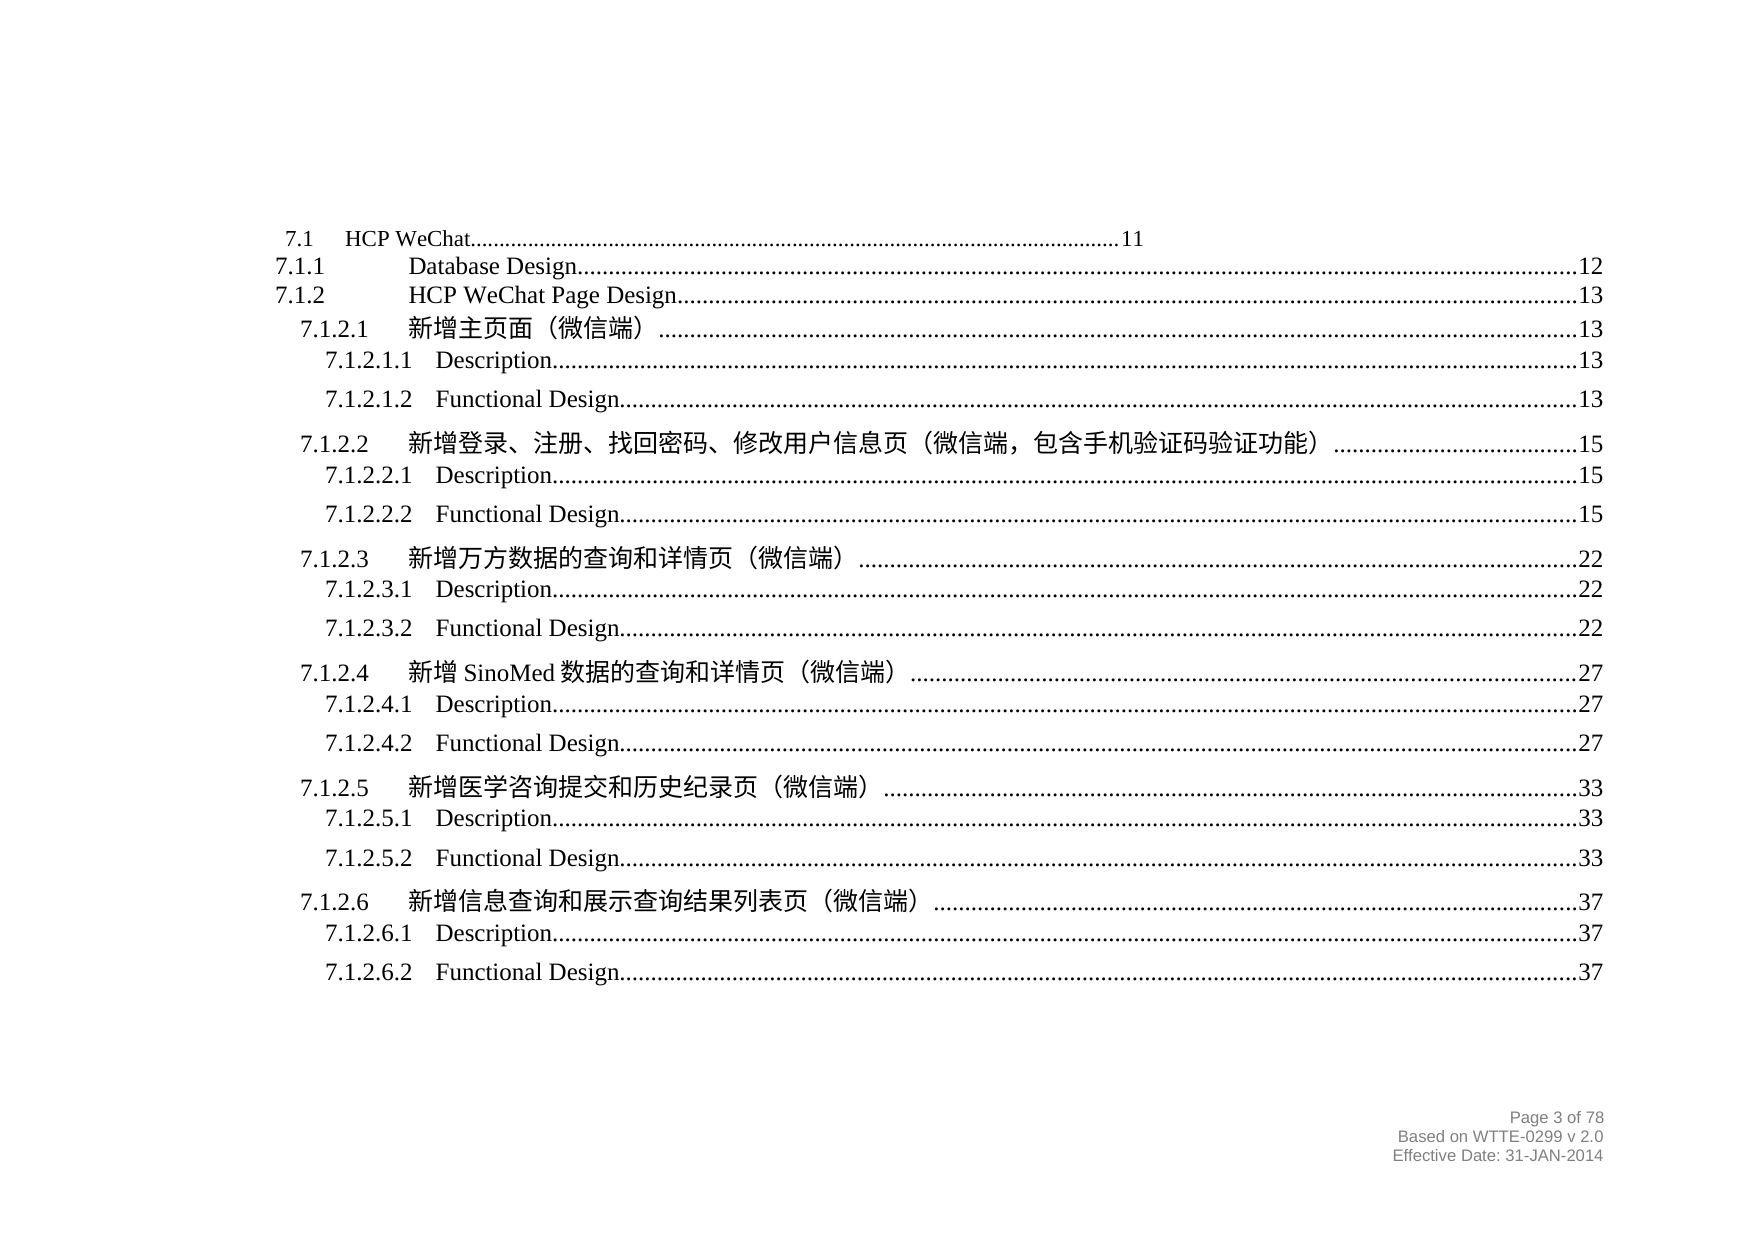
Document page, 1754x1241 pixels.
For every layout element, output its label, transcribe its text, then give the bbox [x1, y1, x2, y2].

text 7.1.2.2 新增登录、注册、找回密码、修改用户信息页（微信端，包含手机验证码验证功能） 15 [300, 423, 1604, 460]
text 7.1.2.6.2 Functional Design 37 [325, 957, 1604, 986]
text 7.1.1 Database Design 12 [275, 251, 1604, 280]
text 7.1.2.3.1 Description 22 [325, 574, 1604, 603]
text 7.1.2.2.2 Functional Design 15 [325, 499, 1604, 528]
text 7.1.2.4.2 Functional Design 27 [325, 728, 1604, 757]
text 7.1.2.4 新增SinoMed数据的查询和详情页（微信端） 27 [300, 653, 1604, 689]
text 7.1.2.2.1 Description 15 [325, 460, 1604, 488]
text 7.1.2.6 新增信息查询和展示查询结果列表页（微信端） 37 [300, 882, 1604, 918]
text 7.1.2 HCP WeChat Page Design 13 [275, 280, 1604, 309]
text 7.1.2.5.1 Description 33 [325, 803, 1604, 832]
text 7.1.2.1.2 Functional Design 13 [325, 384, 1604, 413]
text 7.1 HCP WeChat 11 [285, 225, 1604, 251]
text 7.1.2.1.1 Description 13 [325, 345, 1604, 374]
text 7.1.2.5 新增医学咨询提交和历史纪录页（微信端） 33 [300, 767, 1604, 803]
text 7.1.2.1 新增主页面（微信端） 13 [300, 309, 1604, 345]
text 7.1.2.6.1 Description 37 [325, 918, 1604, 947]
text 7.1.2.3 新增万方数据的查询和详情页（微信端） 22 [300, 538, 1604, 574]
text 7.1.2.4.1 Description 27 [325, 689, 1604, 718]
text 7.1.2.5.2 Functional Design 33 [325, 843, 1604, 871]
text 7.1.2.3.2 Functional Design 22 [325, 613, 1604, 642]
